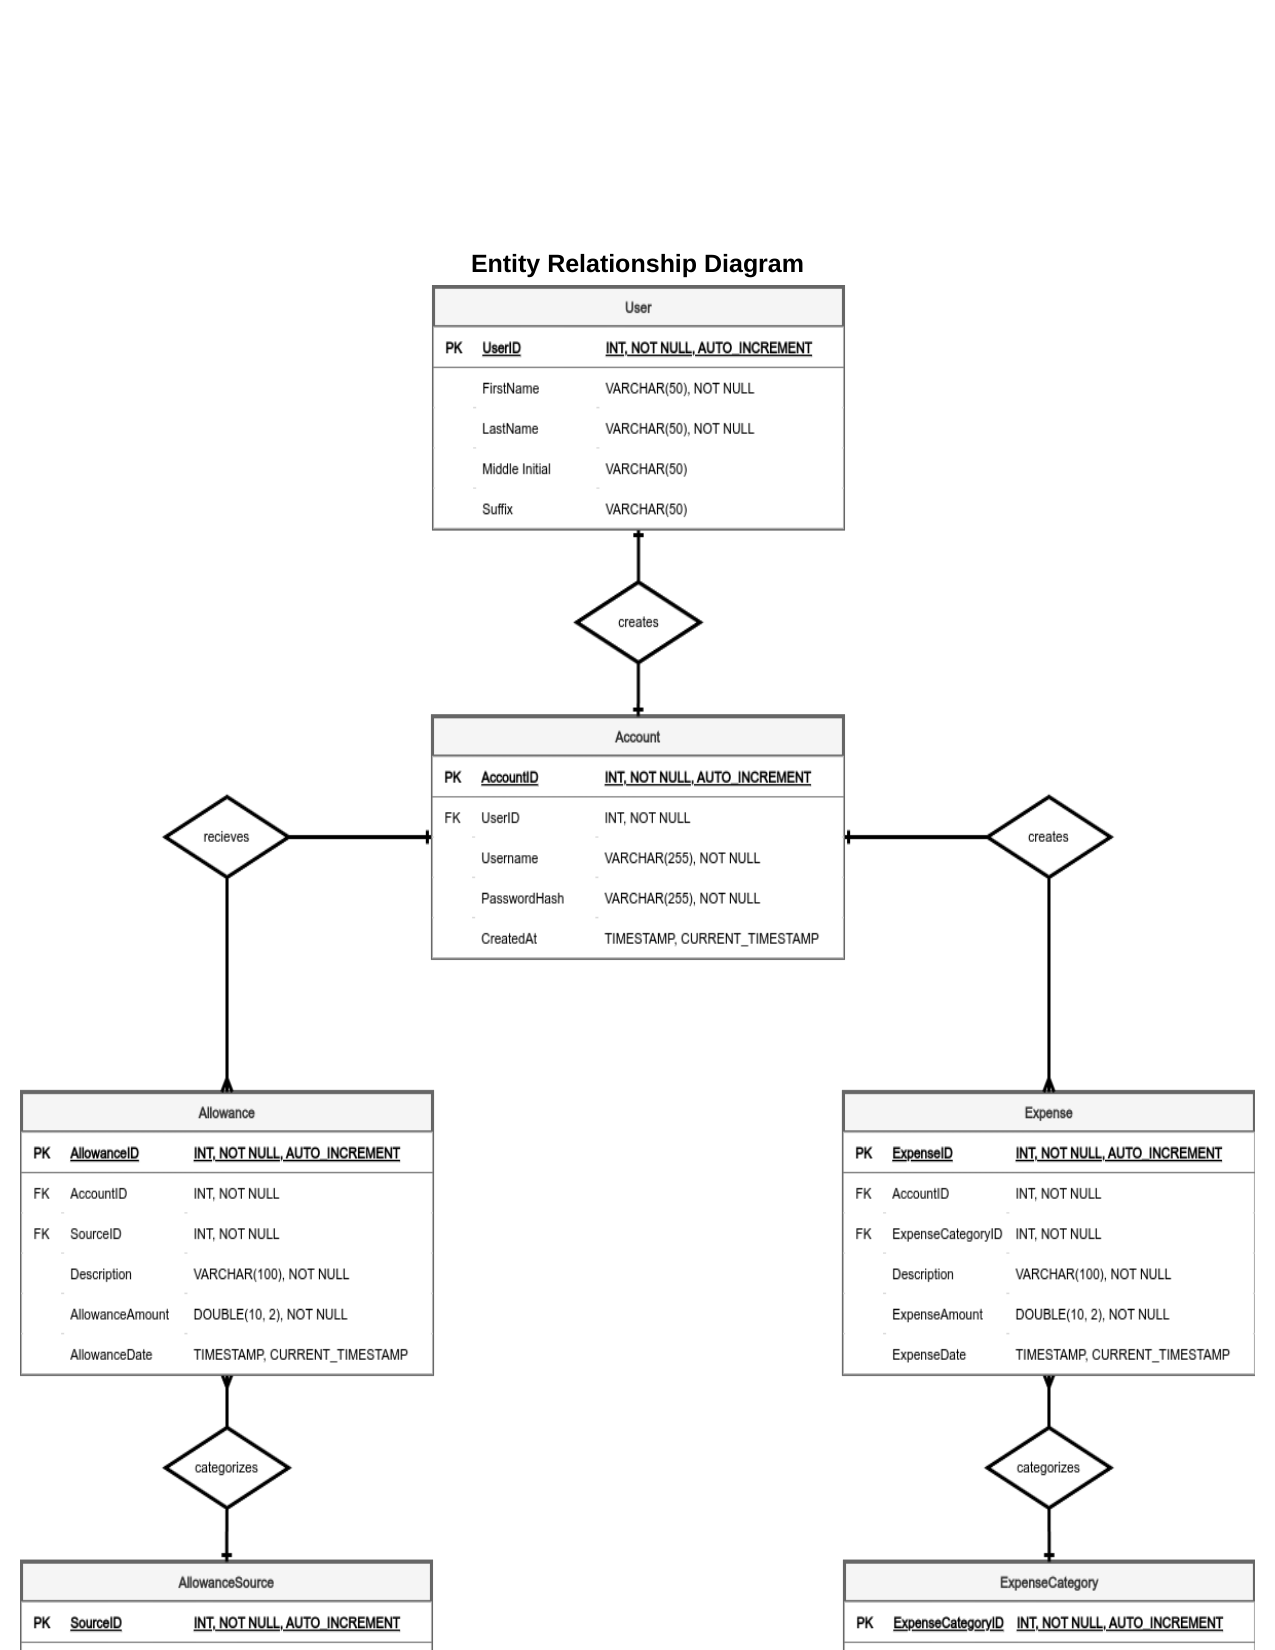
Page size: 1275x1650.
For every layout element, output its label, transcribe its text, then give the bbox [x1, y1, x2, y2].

text Entity Relationship Diagram [150, 249, 1125, 278]
picture [20, 285, 1255, 1650]
